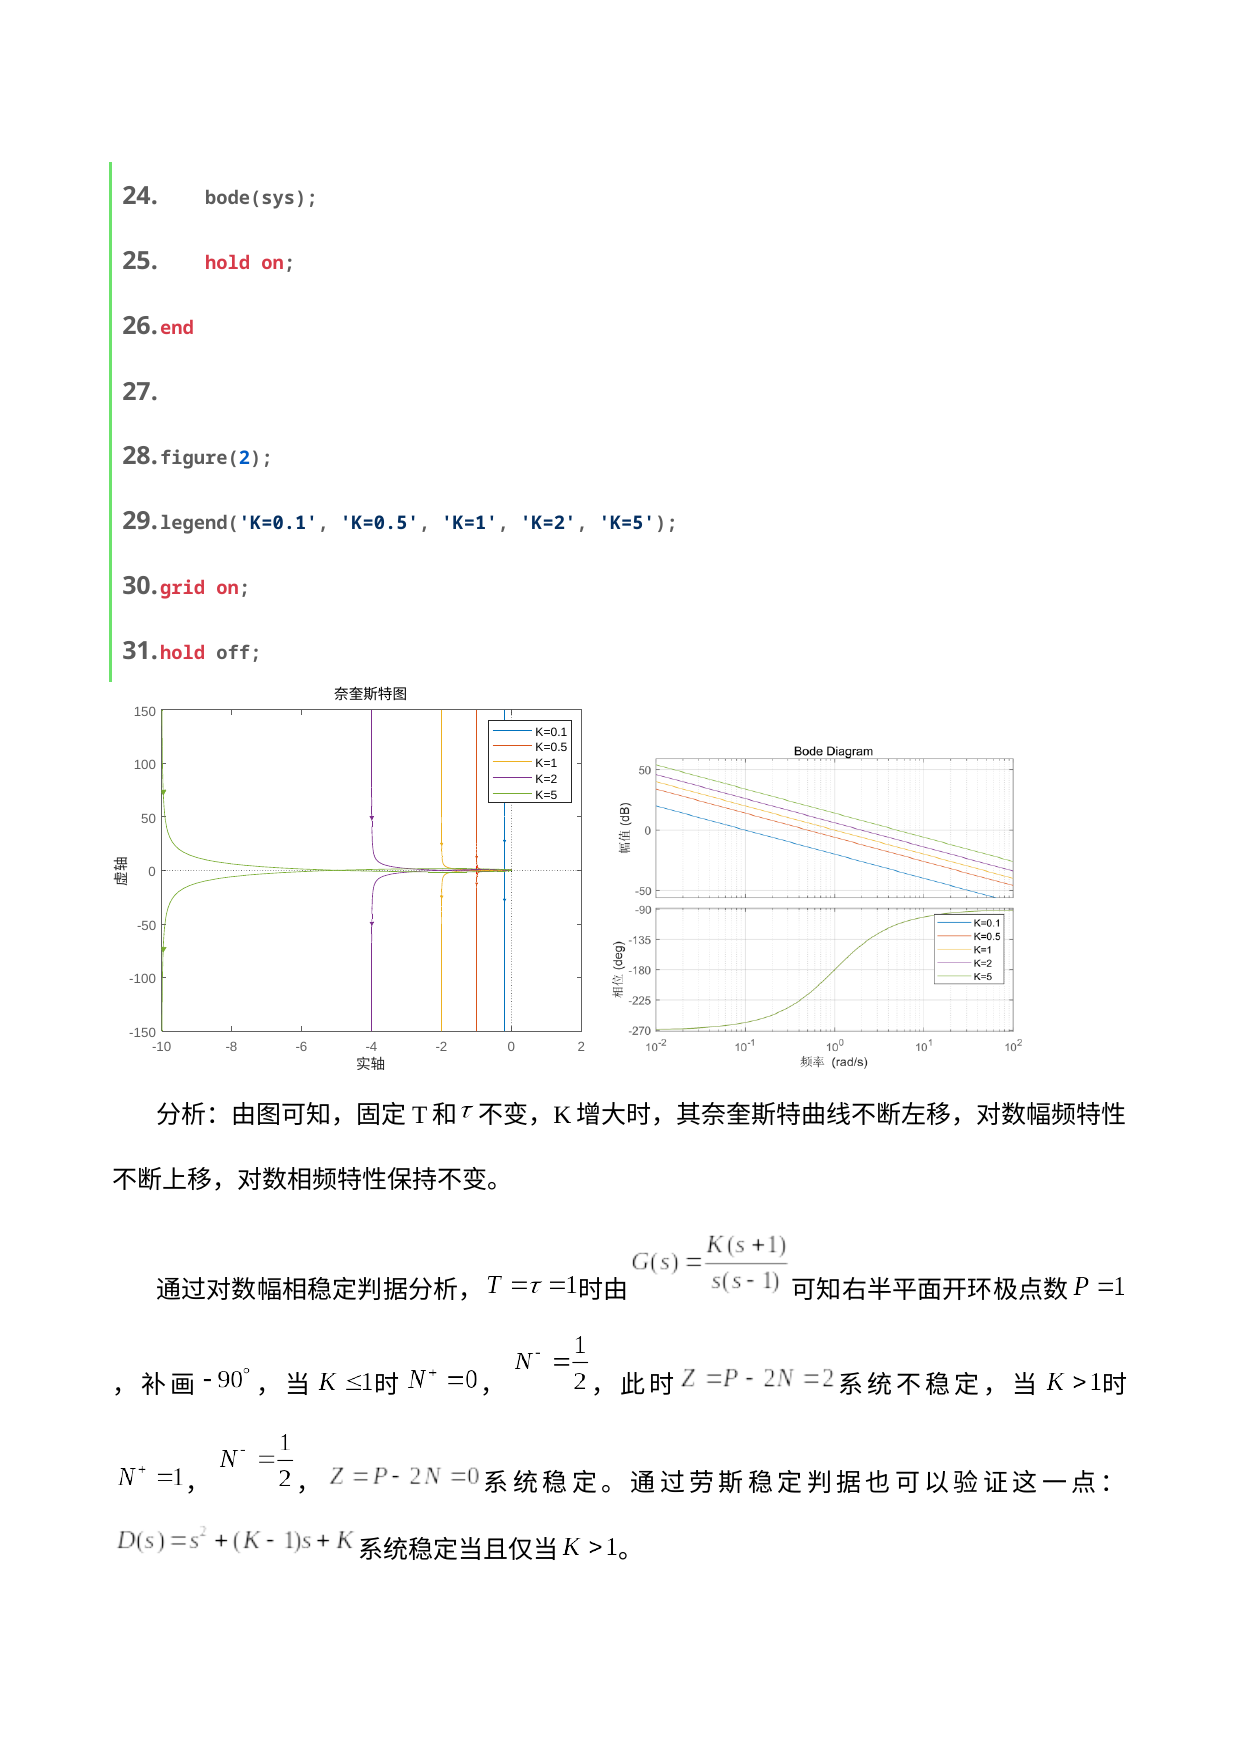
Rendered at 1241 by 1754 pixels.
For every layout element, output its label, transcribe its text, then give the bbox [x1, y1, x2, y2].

list grid on; [112, 552, 1128, 617]
list bode(sys); [112, 162, 1128, 227]
picture [585, 715, 1058, 1070]
list hold on; [112, 227, 1128, 292]
list 分析：由图可知，固定T和不变，K增大时，其奈奎斯特曲线不断左移，对数幅频特性不断上移，对数相频特性保持不变。 [112, 1080, 1128, 1210]
list end [112, 292, 1128, 357]
list figure(2); [112, 422, 1128, 487]
list 通过对数幅相稳定判据分析，时由可知右半平面开环极点数，补画，当时，，此时系统不稳定，当时，，系统稳定。通过劳斯稳定判据也可以验证这一点：系统稳定当且仅当。 [112, 1219, 1128, 1576]
list hold off; [112, 617, 1128, 682]
list legend('K=0.1', 'K=0.5', 'K=1', 'K=2', 'K=5'); [112, 487, 1128, 552]
